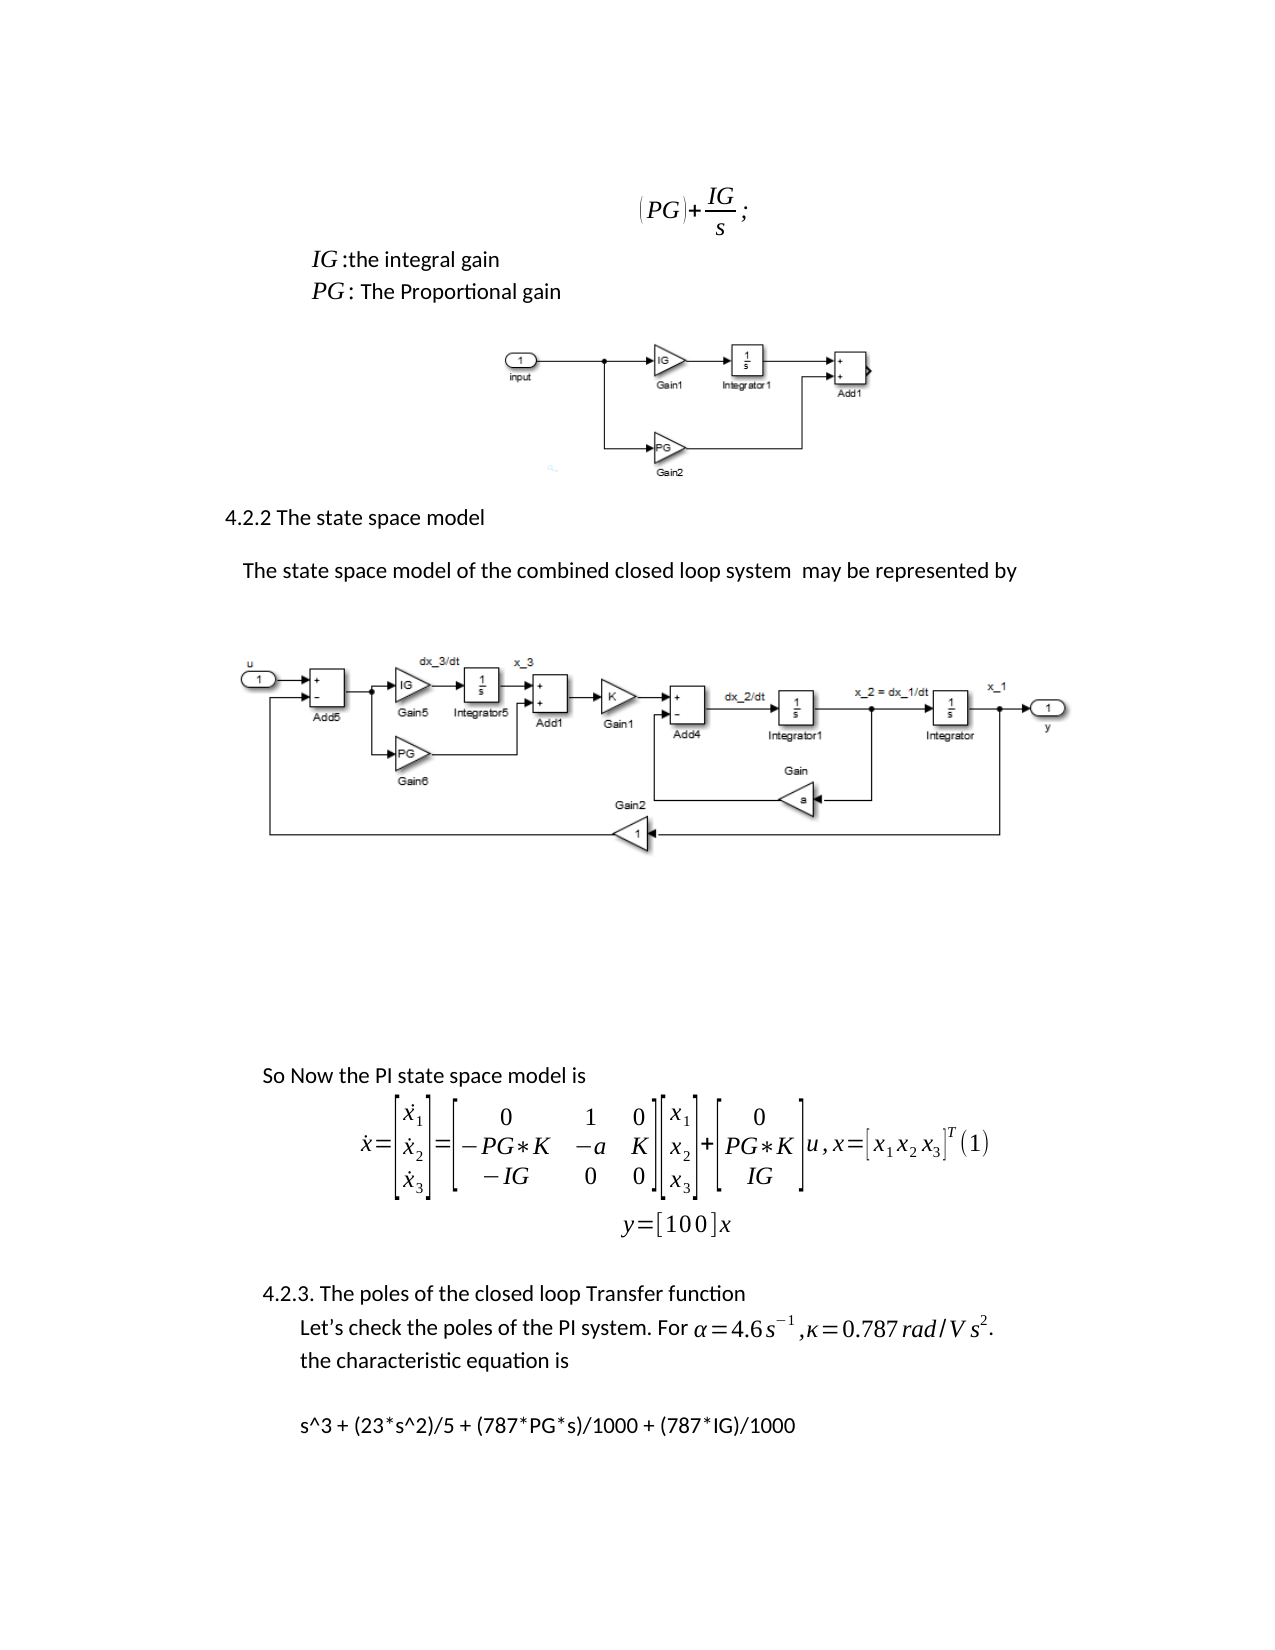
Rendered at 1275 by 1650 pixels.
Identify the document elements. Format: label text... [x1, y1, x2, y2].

list 4.2.3. The poles of the closed loop Transfer function [262, 1279, 1125, 1307]
text The state space model of the combined closed loop system may be represented by [150, 556, 1125, 584]
list the characteristic equation is [300, 1346, 1125, 1374]
list The Proportional gain [300, 277, 1125, 306]
list Let’s check the poles of the PI system. For . [300, 1311, 1125, 1342]
list 4.2.2 The state space model [225, 503, 1125, 531]
list s^3 + (23*s^2)/5 + (787*PG*s)/1000 + (787*IG)/1000 [300, 1411, 1125, 1439]
picture [496, 318, 911, 491]
picture [227, 643, 1081, 872]
list So Now the PI state space model is [262, 1062, 1125, 1090]
list the integral gain [300, 245, 1125, 273]
